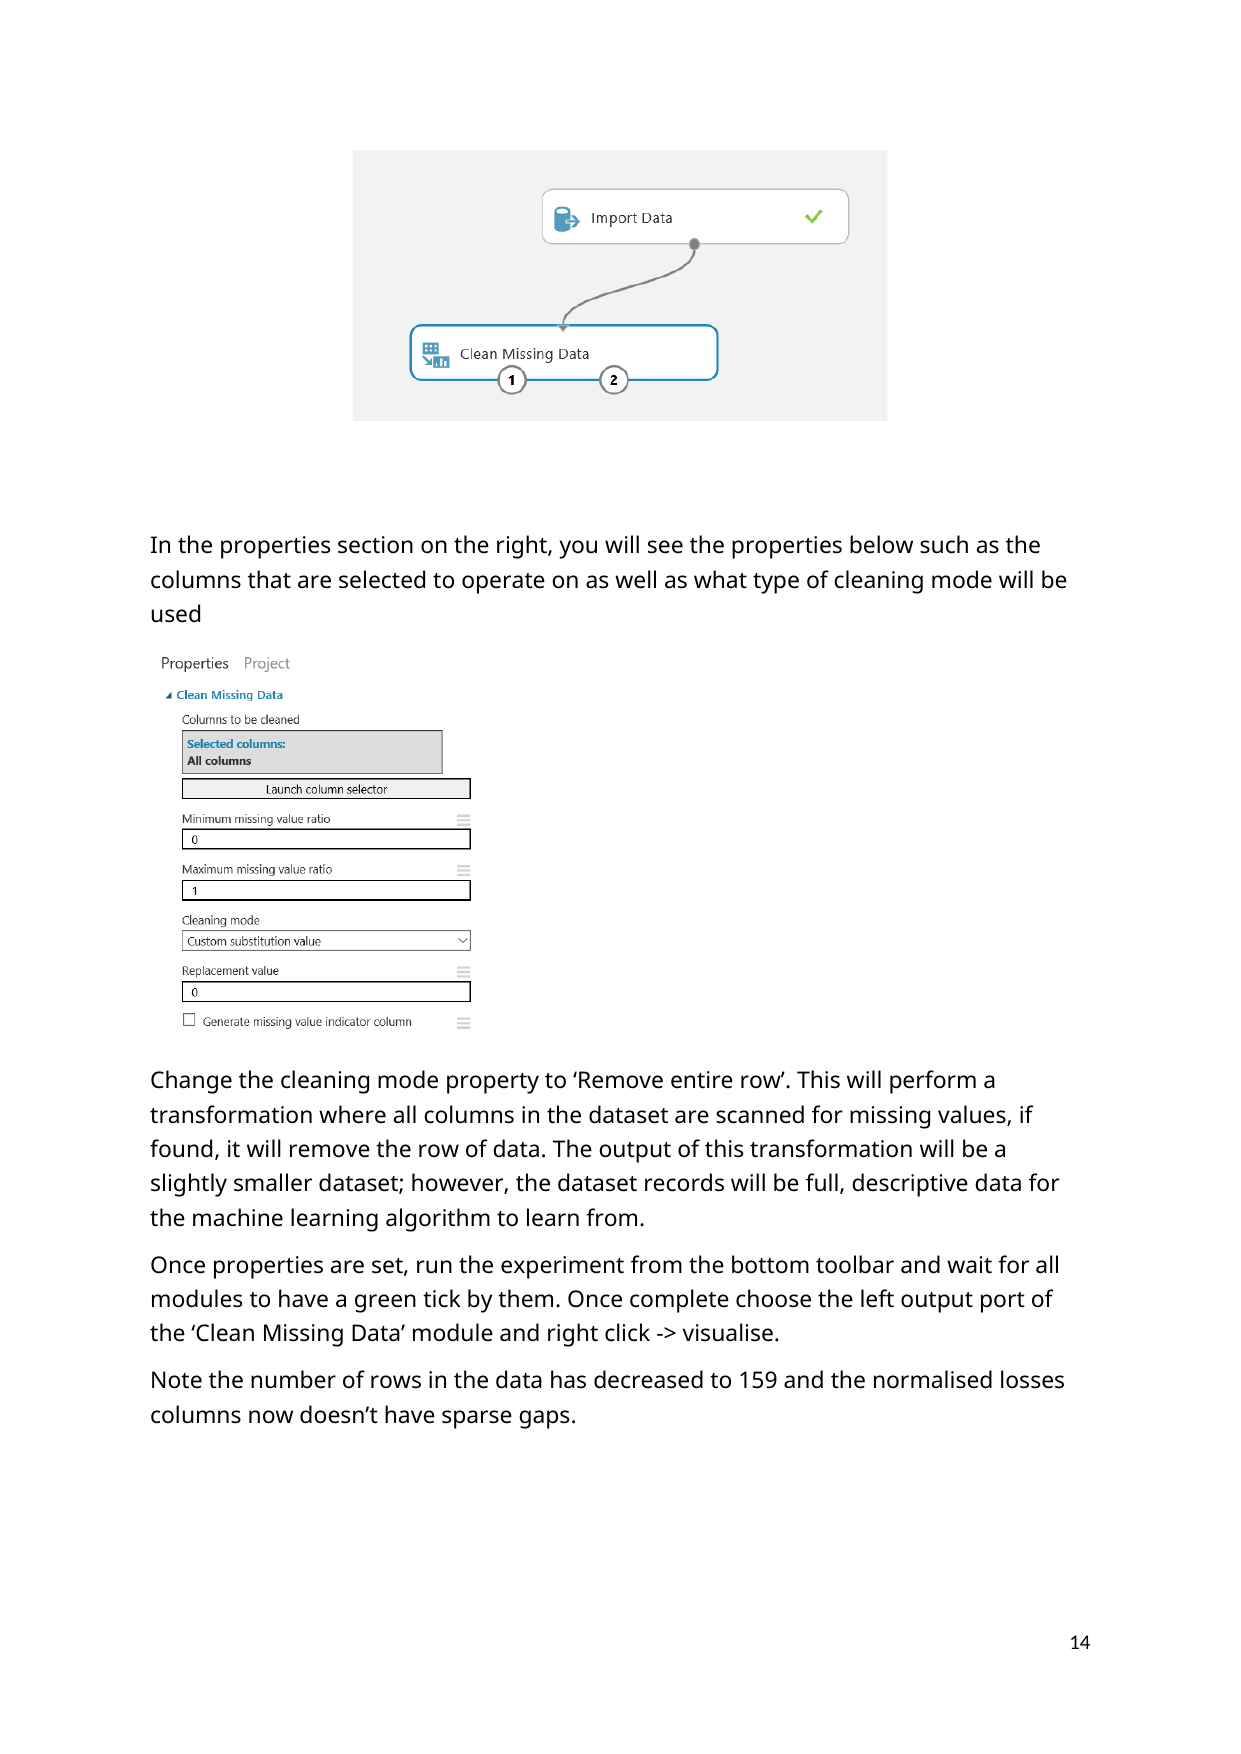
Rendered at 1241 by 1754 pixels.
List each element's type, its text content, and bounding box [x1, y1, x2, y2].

picture [352, 150, 888, 421]
text Note the number of rows in the data has decreased to 159 and the normalised losses columns now doesn’t have sparse gaps. [150, 1364, 1090, 1430]
text In the properties section on the right, you will see the properties below such as the columns that are selected to operate on as well as what type of cleaning mode will be used [150, 529, 1090, 629]
text Once properties are set, run the experiment from the bottom toolbar and wait for all modules to have a green tick by them. Once complete choose the left output port of the ‘Clean Missing Data’ module and right click -> visualise. [150, 1249, 1090, 1349]
picture [150, 645, 493, 1050]
text Change the cleaning mode property to ‘Remove entire row’. This will perform a transformation where all columns in the dataset are scanned for missing values, if found, it will remove the row of data. The output of this transformation will be a slightly smaller dataset; however, the dataset records will be full, descriptive data for the machine learning algorithm to learn from. [150, 1064, 1090, 1233]
